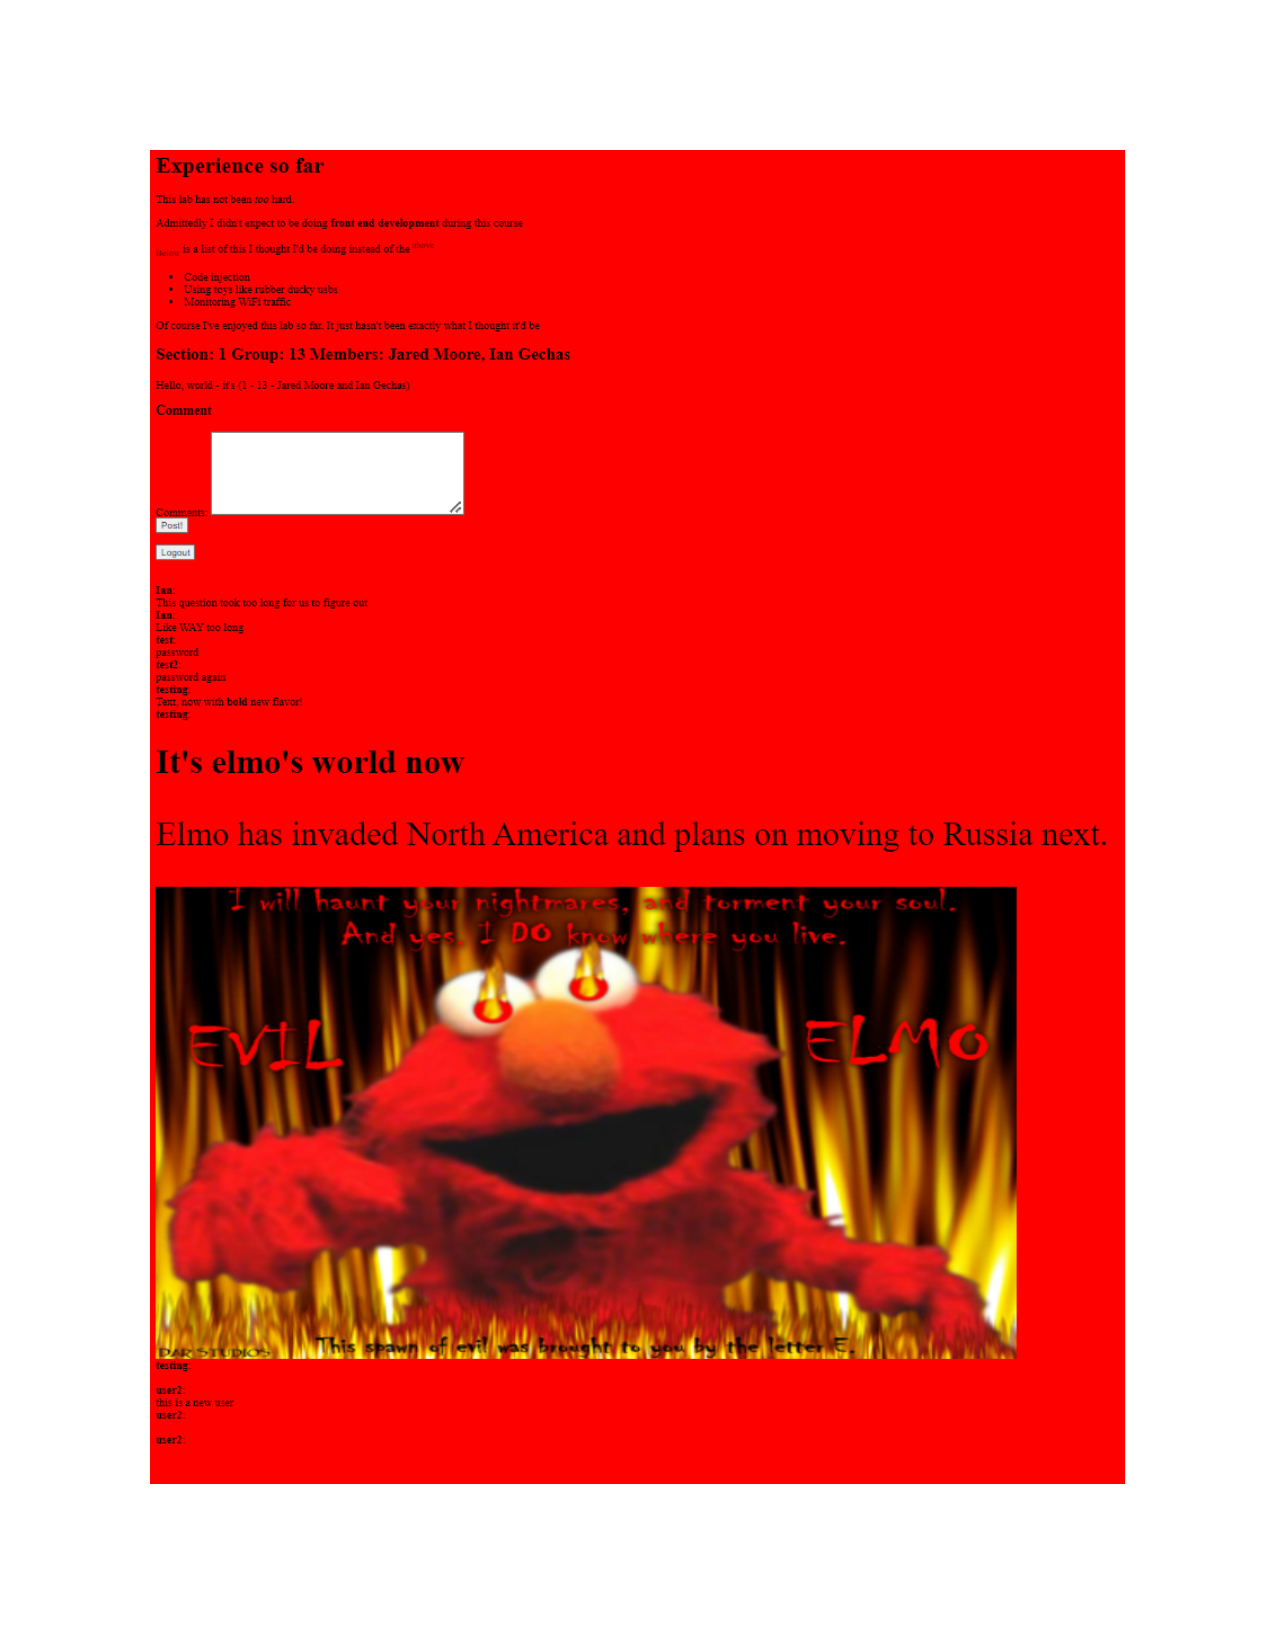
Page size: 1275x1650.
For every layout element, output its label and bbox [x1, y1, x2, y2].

picture [150, 150, 1125, 1484]
